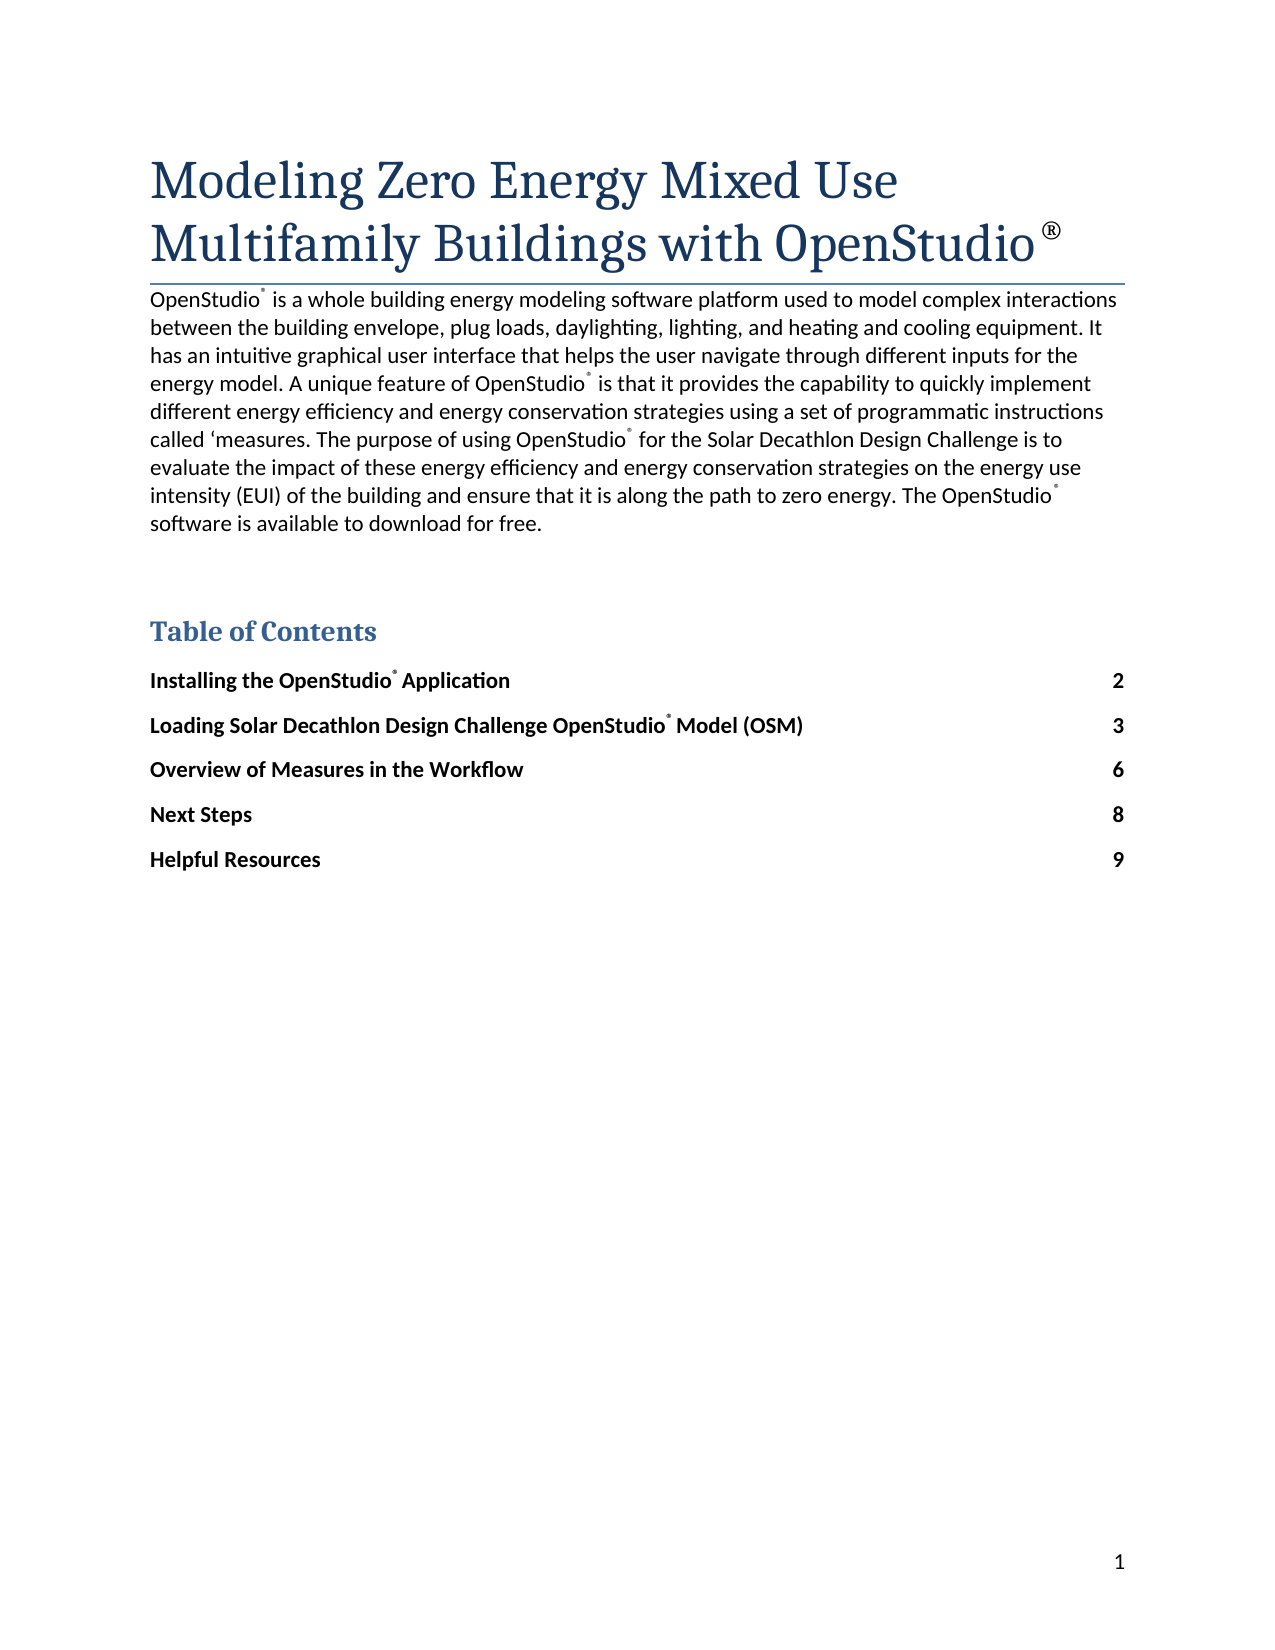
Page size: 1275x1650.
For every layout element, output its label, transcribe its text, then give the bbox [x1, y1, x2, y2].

title Modeling Zero Energy Mixed Use Multifamily Buildings with OpenStudio® [150, 150, 1125, 283]
text OpenStudio® is a whole building energy modeling software platform used to model complex interactions between the building envelope, plug loads, daylighting, lighting, and heating and cooling equipment. It has an intuitive graphical user interface that helps the user navigate through different inputs for the energy model. A unique feature of OpenStudio® is that it provides the capability to quickly implement different energy efficiency and energy conservation strategies using a set of programmatic instructions called ‘measures. The purpose of using OpenStudio® for the Solar Decathlon Design Challenge is to evaluate the impact of these energy efficiency and energy conservation strategies on the energy use intensity (EUI) of the building and ensure that it is along the path to zero energy. The OpenStudio® software is available to download for free. [150, 285, 1125, 537]
